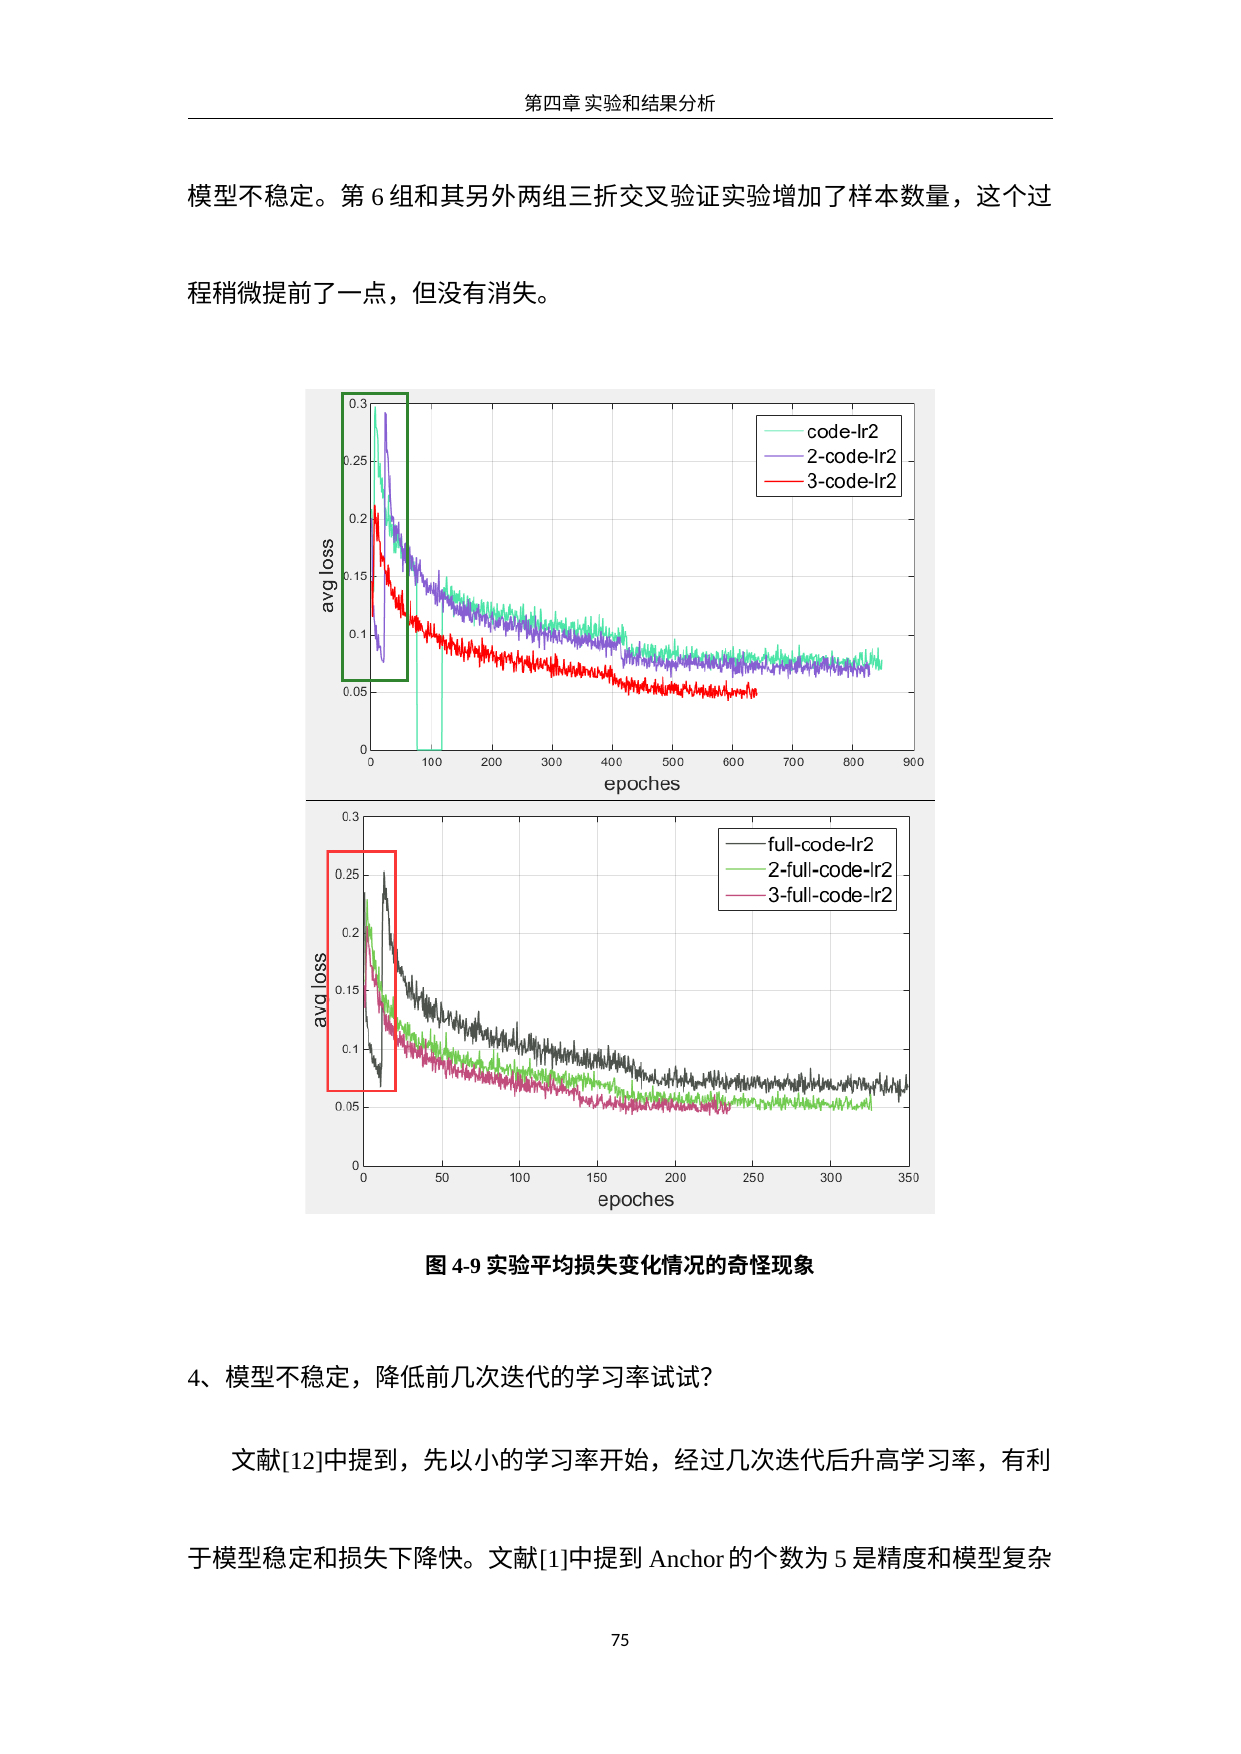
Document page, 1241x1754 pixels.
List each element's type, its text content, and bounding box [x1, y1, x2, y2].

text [187, 162, 1053, 324]
picture [305, 389, 935, 1214]
text 4、模型不稳定，降低前几次迭代的学习率试试？ [187, 1343, 1053, 1408]
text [187, 1426, 1053, 1589]
text 图4-9 实验平均损失变化情况的奇怪现象 [187, 1248, 1053, 1280]
